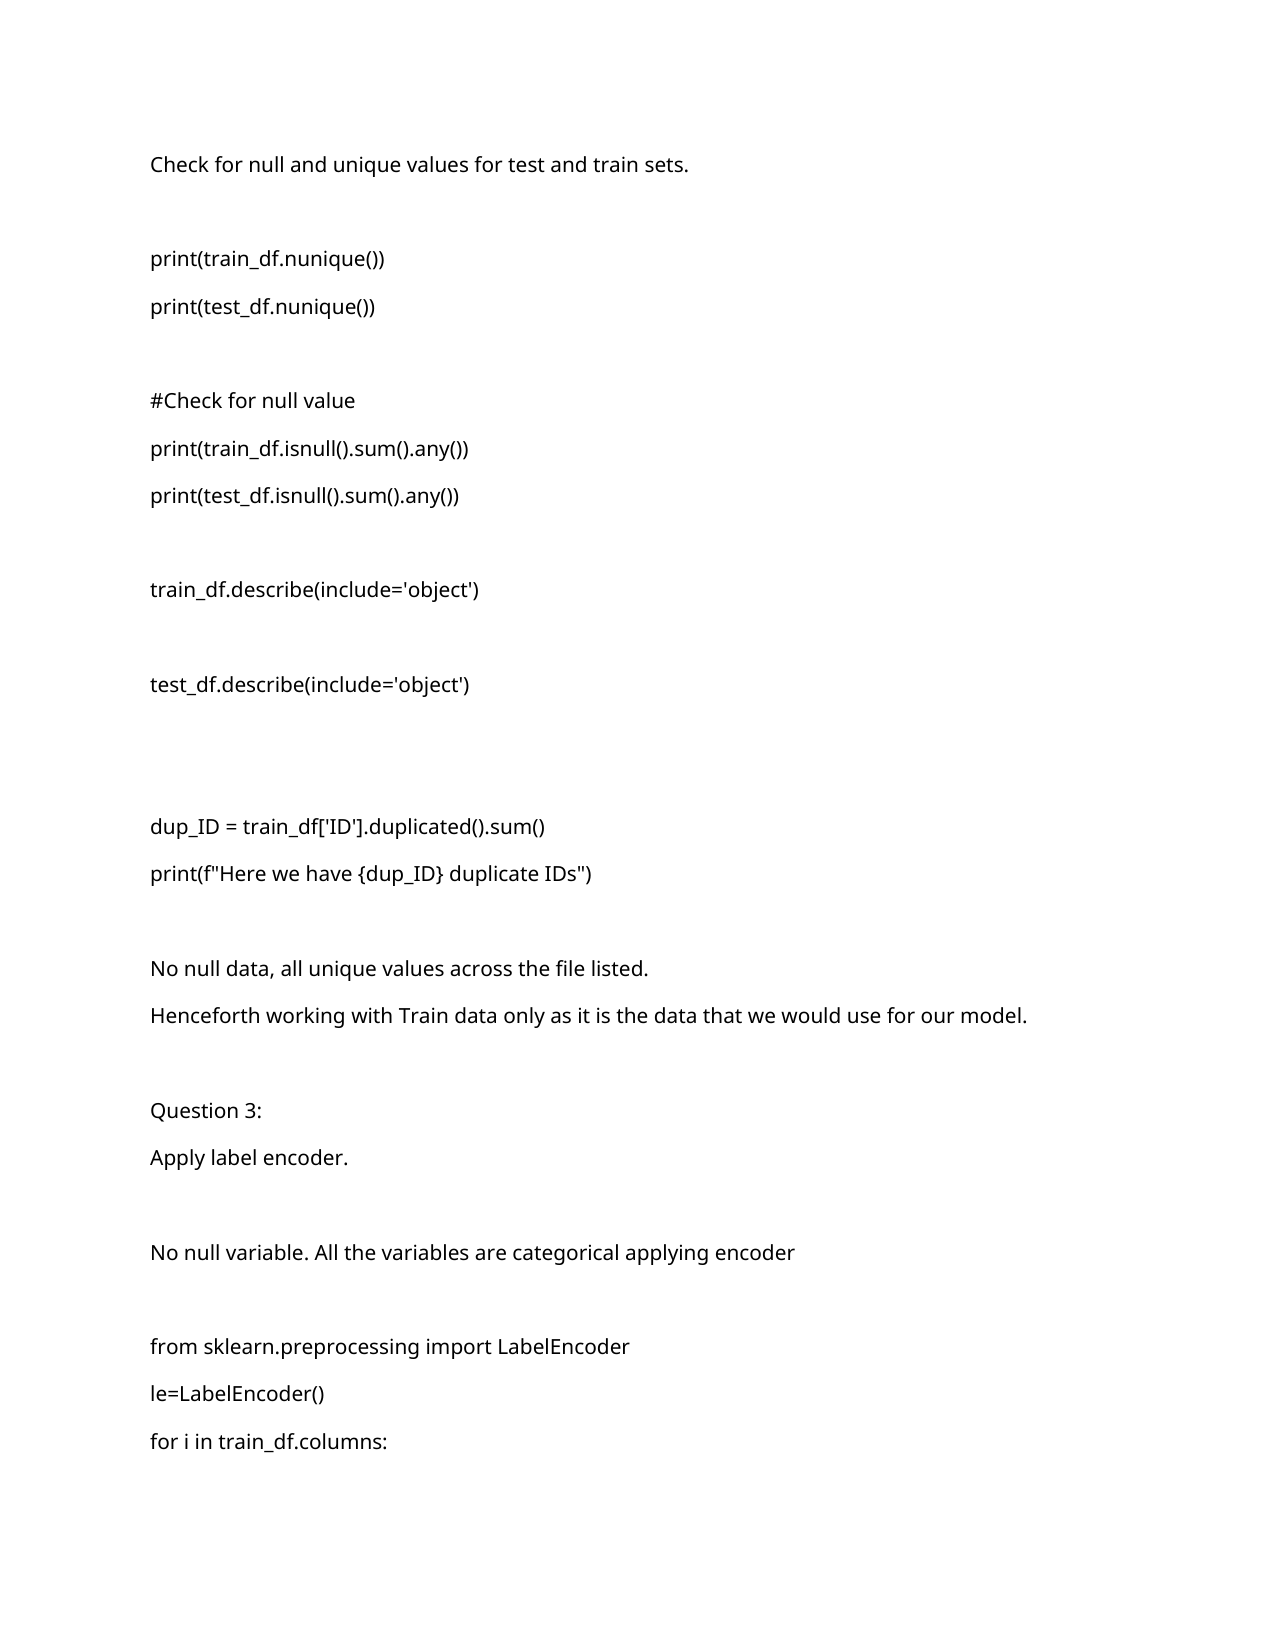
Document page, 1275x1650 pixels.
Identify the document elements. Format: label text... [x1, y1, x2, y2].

text print(test_df.nunique()) [150, 292, 1125, 320]
text Question 3: [150, 1096, 1125, 1124]
text print(train_df.isnull().sum().any()) [150, 434, 1125, 462]
text #Check for null value [150, 386, 1125, 415]
text test_df.describe(include='object') [150, 670, 1125, 699]
text print(f"Here we have {dup_ID} duplicate IDs") [150, 859, 1125, 888]
text le=LabelEncoder() [150, 1379, 1125, 1408]
text print(test_df.isnull().sum().any()) [150, 481, 1125, 509]
text from sklearn.preprocessing import LabelEncoder [150, 1332, 1125, 1361]
text No null data, all unique values across the file listed. [150, 954, 1125, 982]
text Apply label encoder. [150, 1143, 1125, 1172]
text No null variable. All the variables are categorical applying encoder [150, 1238, 1125, 1266]
text train_df.describe(include='object') [150, 576, 1125, 604]
text for i in train_df.columns: [150, 1427, 1125, 1455]
text Check for null and unique values for test and train sets. [150, 150, 1125, 178]
text Henceforth working with Train data only as it is the data that we would use for our model. [150, 1001, 1125, 1030]
text dup_ID = train_df['ID'].duplicated().sum() [150, 812, 1125, 841]
text print(train_df.nunique()) [150, 244, 1125, 273]
